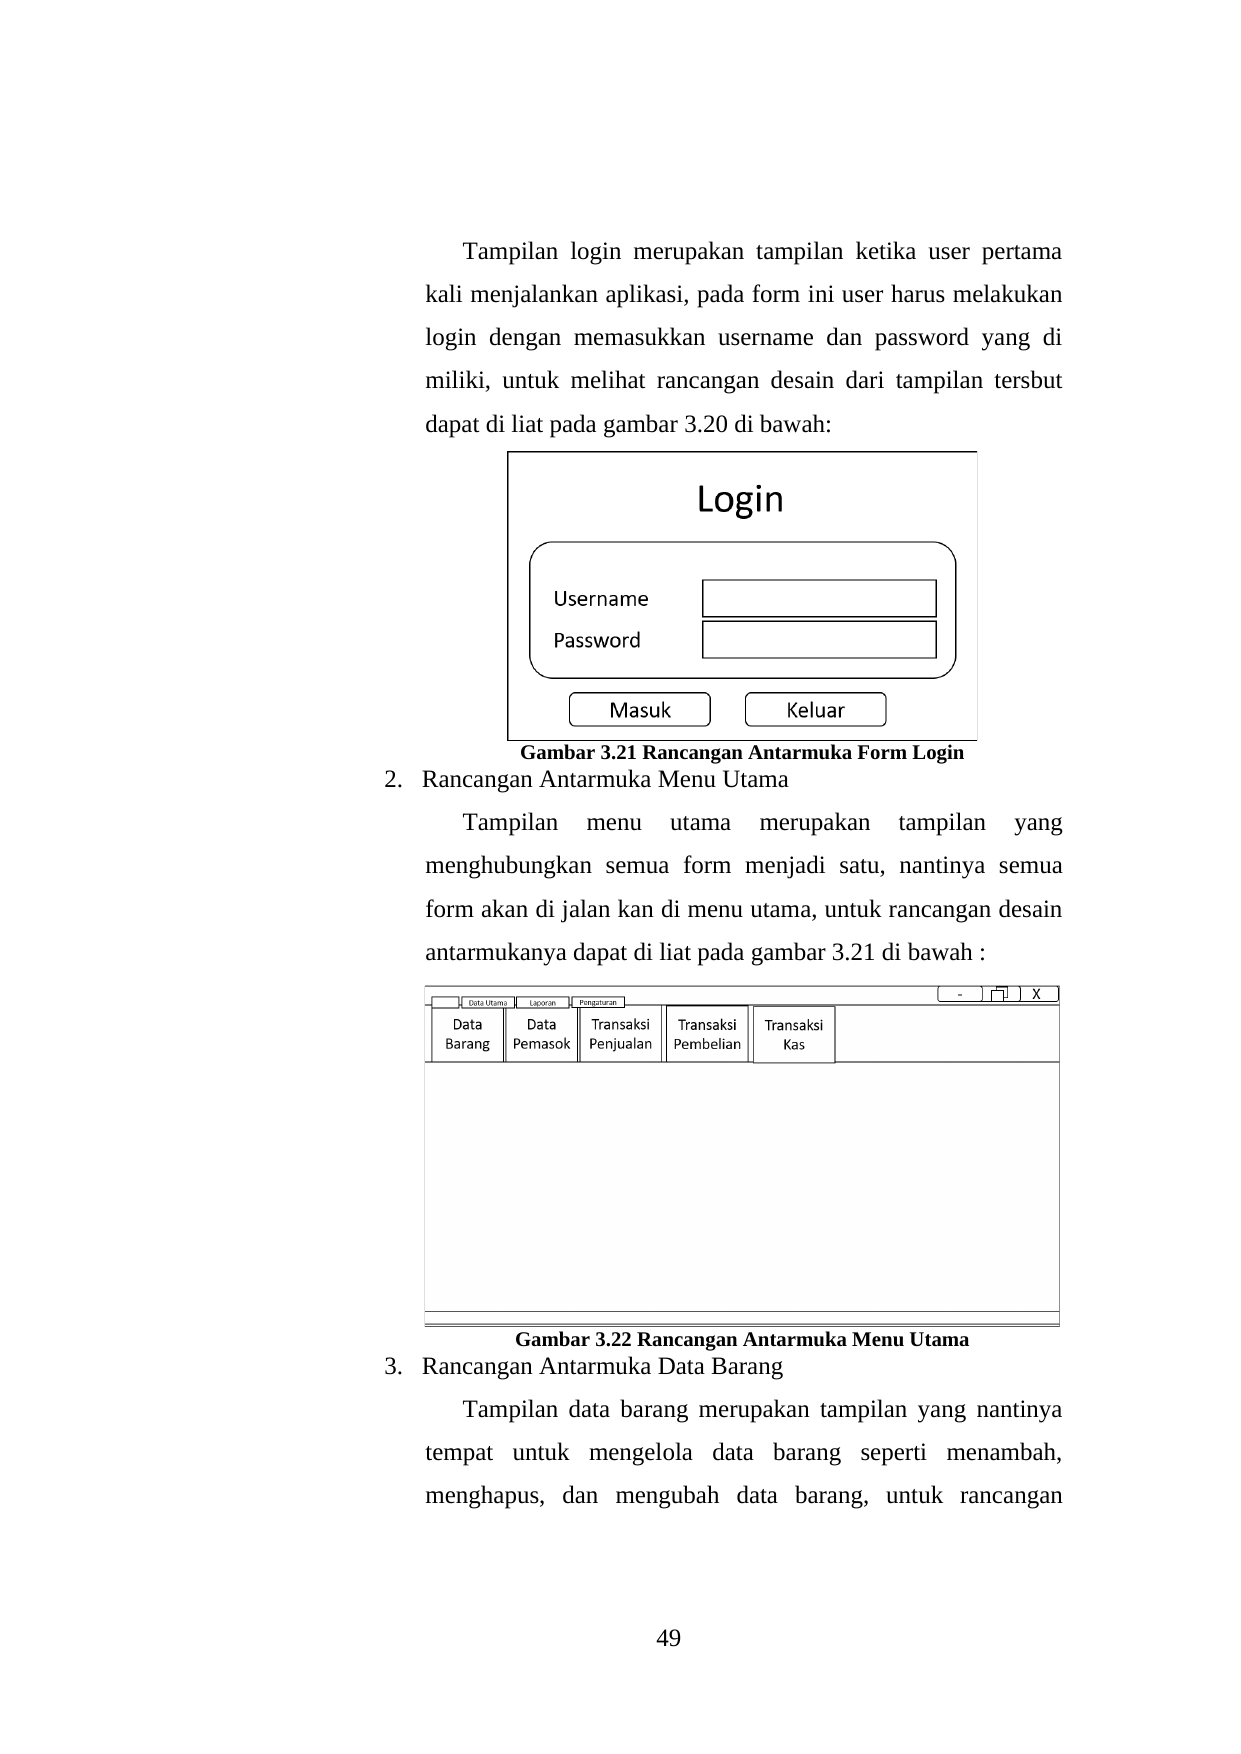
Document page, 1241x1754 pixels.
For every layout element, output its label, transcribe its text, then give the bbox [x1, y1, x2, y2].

text Tampilan menu utama merupakan tampilan yang menghubungkan semua form menjadi satu, nantinya semua form akan di jalan kan di menu utama, untuk rancangan desain antarmukanya dapat di liat pada gambar 3.21 di bawah : [425, 807, 1063, 966]
list Rancangan Antarmuka Menu Utama [384, 764, 1063, 793]
picture [507, 451, 978, 741]
text Tampilan login merupakan tampilan ketika user pertama kali menjalankan aplikasi, pada form ini user harus melakukan login dengan memasukkan username dan password yang di miliki, untuk melihat rancangan desain dari tampilan tersbut dapat di liat pada gambar 3.20 di bawah: [425, 236, 1063, 437]
picture [424, 980, 1060, 1327]
list Rancangan Antarmuka Data Barang [384, 1351, 1063, 1379]
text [425, 1394, 1063, 1509]
